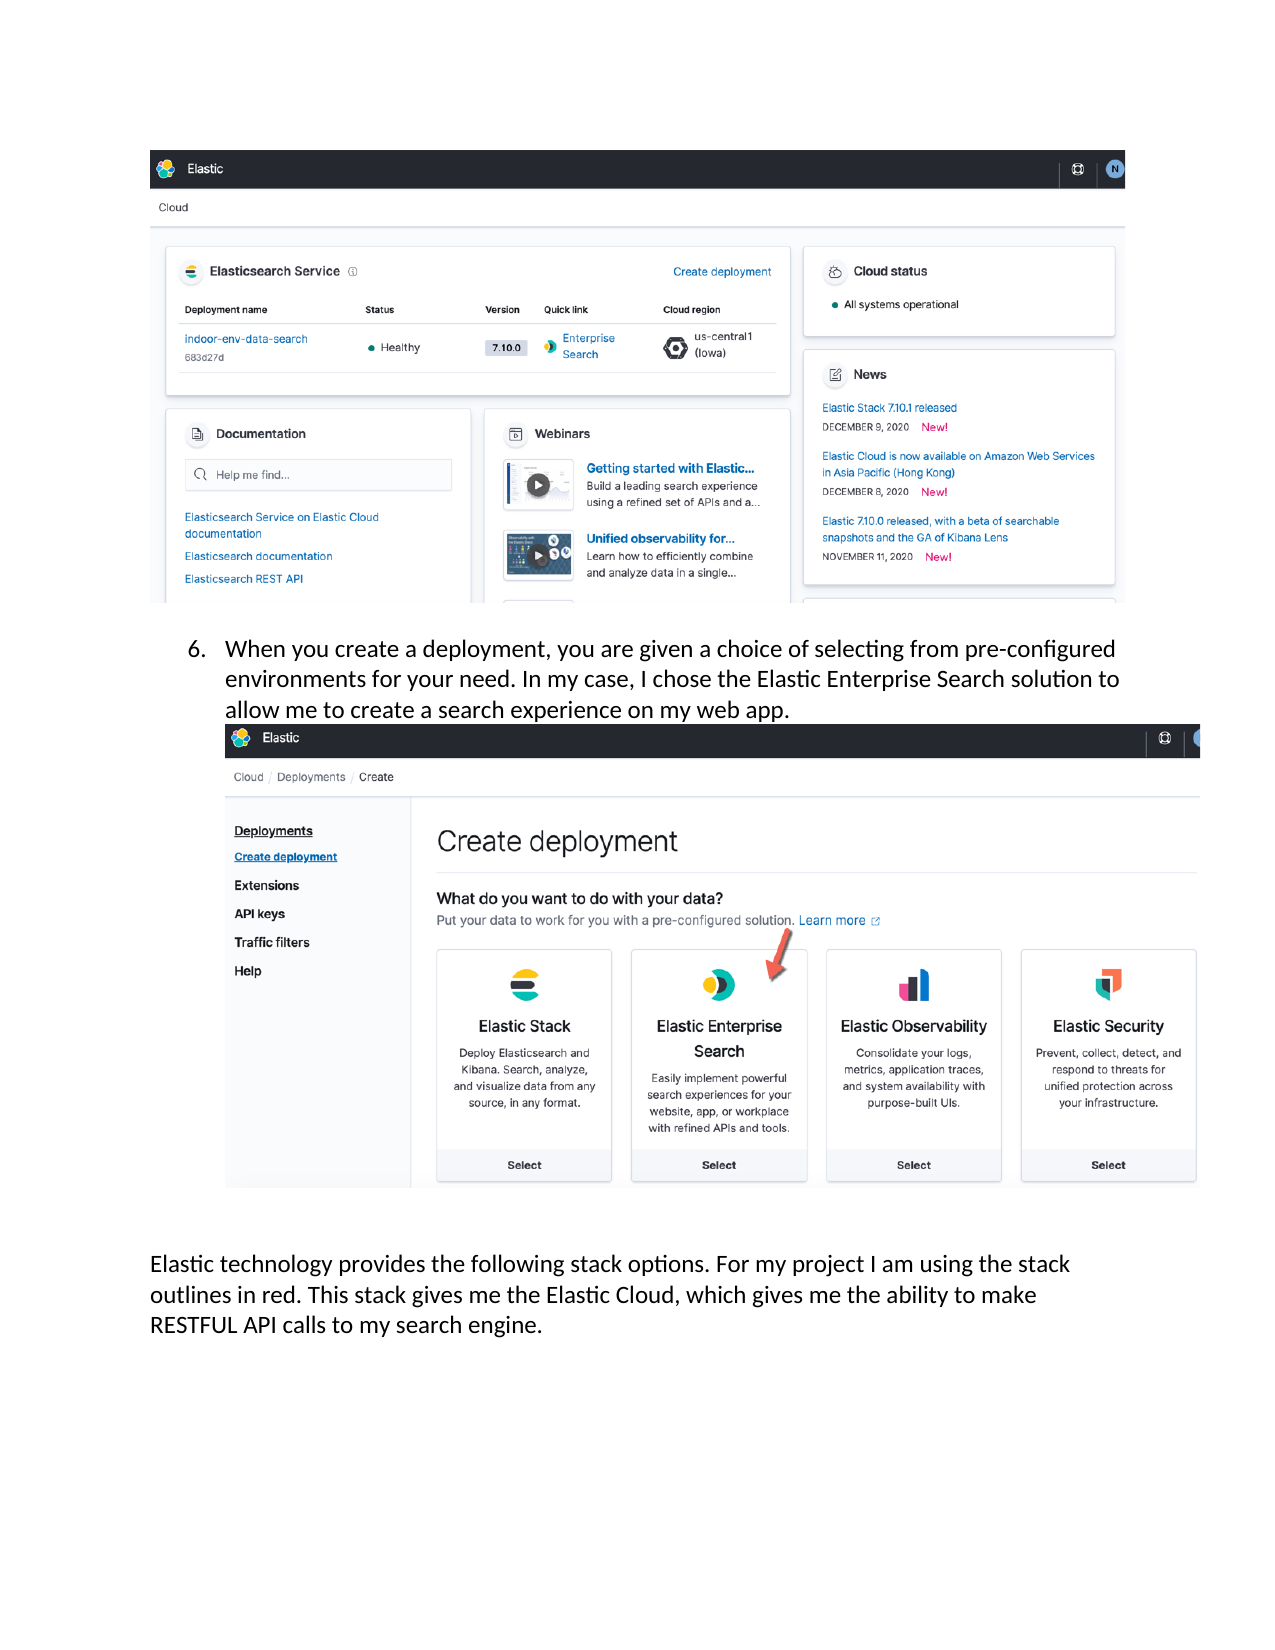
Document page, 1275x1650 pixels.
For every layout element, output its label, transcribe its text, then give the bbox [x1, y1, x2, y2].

text Elastic technology provides the following stack options. For my project I am using the stack outlines in red. This stack gives me the Elastic Cloud, which gives me the ability to make RESTFUL API calls to my search engine. [150, 1248, 1125, 1340]
picture [150, 150, 1125, 603]
list When you create a deployment, you are given a choice of selecting from pre-configured environments for your need. In my case, I chose the Elastic Enterprise Search solution to allow me to create a search experience on my web app. [187, 633, 1125, 724]
picture [225, 724, 1200, 1188]
